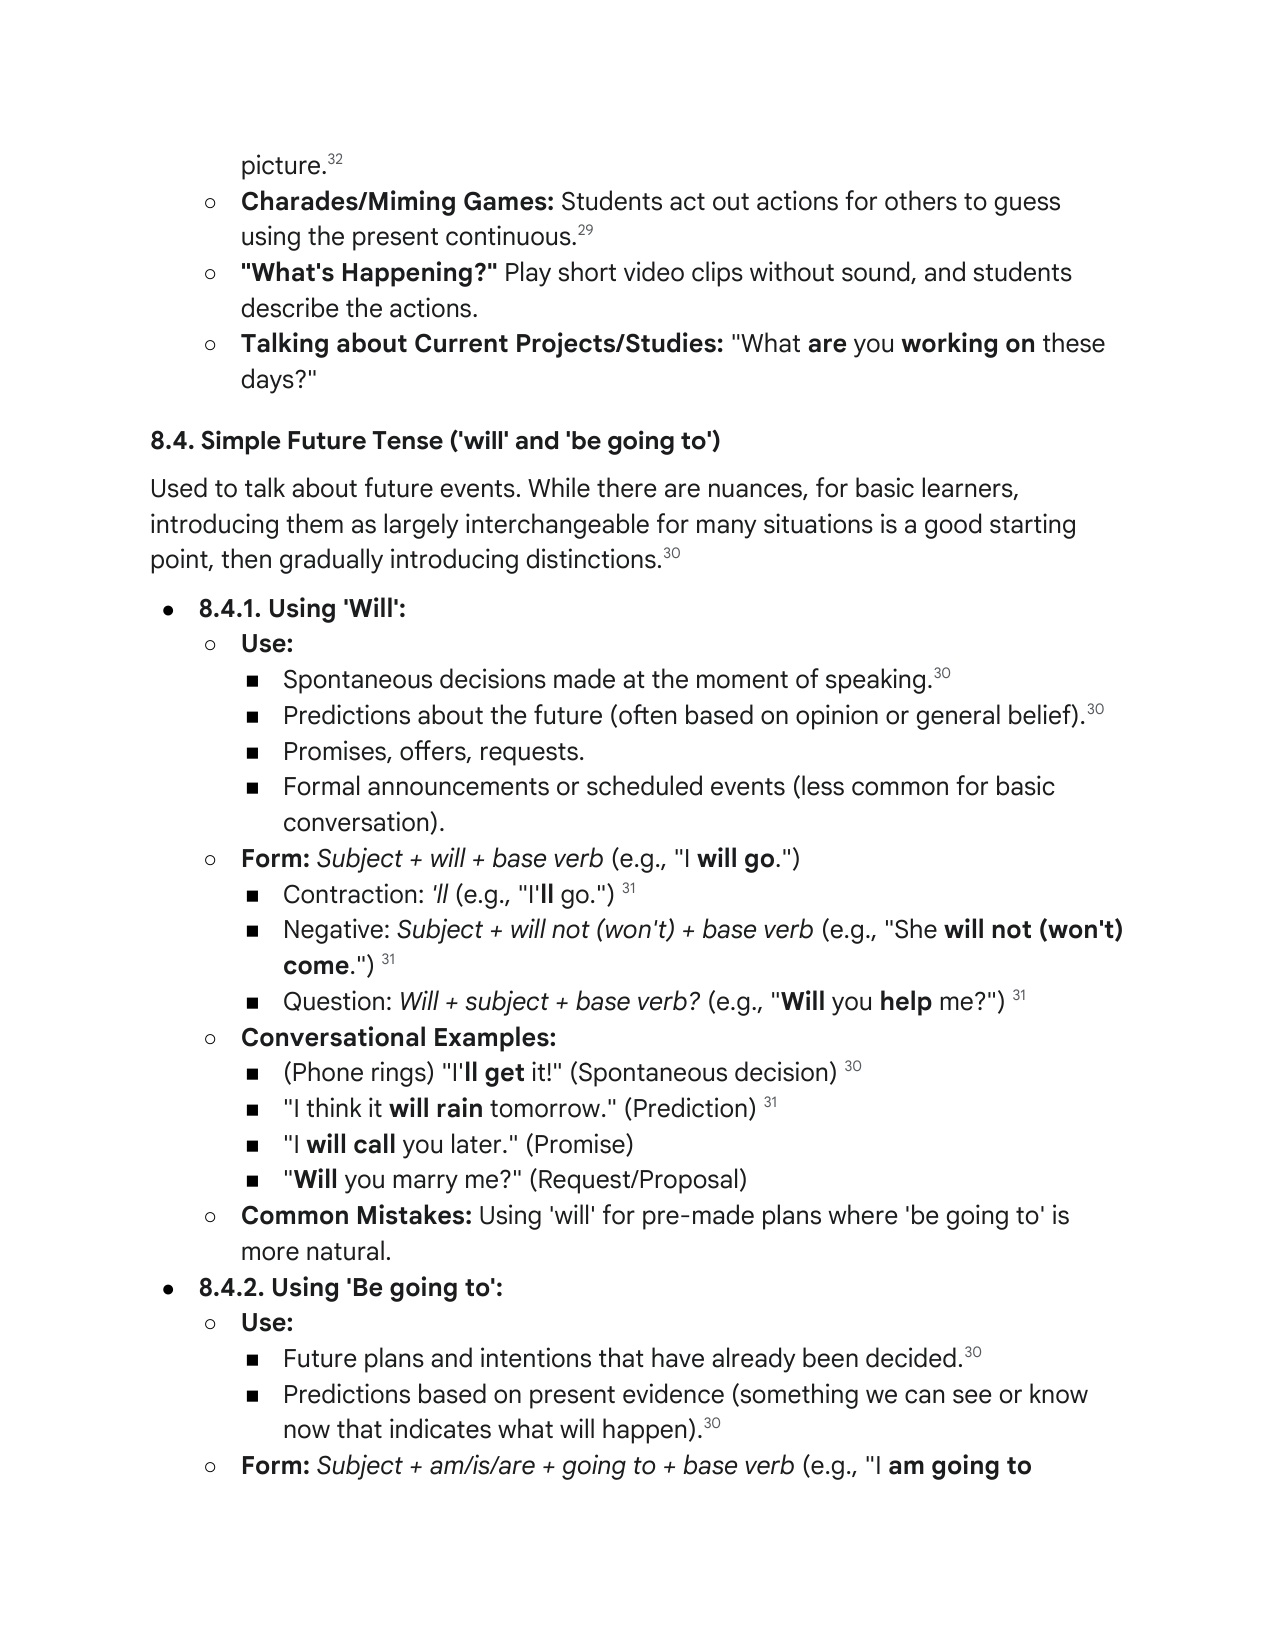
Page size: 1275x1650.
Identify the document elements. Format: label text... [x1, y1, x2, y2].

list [203, 150, 1125, 181]
list "I will call you later." (Promise) [245, 1129, 1125, 1160]
list Spontaneous decisions made at the moment of speaking.30 [245, 664, 1125, 696]
list Conversational Examples: [203, 1022, 1125, 1053]
list 8.4.1. Using 'Will': [161, 593, 1125, 624]
list Talking about Current Projects/Studies: "What are you working on these days?" [203, 329, 1125, 396]
list "What's Happening?" Play short video clips without sound, and students describe the actions. [203, 257, 1125, 324]
list Predictions about the future (often based on opinion or general belief).30 [245, 700, 1125, 732]
list "I think it will rain tomorrow." (Prediction) 31 [245, 1093, 1125, 1124]
subtitle 8.4. Simple Future Tense ('will' and 'be going to') [150, 425, 1125, 456]
list Use: [203, 629, 1125, 660]
text Used to talk about future events. While there are nuances, for basic learners, introducing them as largely interchangeable for many situations is a good starting point, then gradually introducing distinctions.30 [150, 473, 1125, 576]
list (Phone rings) "I'll get it!" (Spontaneous decision) 30 [245, 1057, 1125, 1089]
list Future plans and intentions that have already been decided.30 [245, 1343, 1125, 1375]
list Use: [203, 1308, 1125, 1339]
list Question: Will + subject + base verb? (e.g., "Will you help me?") 31 [245, 986, 1125, 1017]
list Form: Subject + will + base verb (e.g., "I will go.") [203, 843, 1125, 874]
list Promises, offers, requests. [245, 736, 1125, 767]
list 8.4.2. Using 'Be going to': [161, 1272, 1125, 1303]
list Predictions based on present evidence (something we can see or know now that indicates what will happen).30 [245, 1379, 1125, 1446]
list Formal announcements or scheduled events (less common for basic conversation). [245, 772, 1125, 839]
list Common Mistakes: Using 'will' for pre-made plans where 'be going to' is more natural. [203, 1200, 1125, 1267]
list Charades/Miming Games: Students act out actions for others to guess using the present continuous.29 [203, 186, 1125, 253]
list Contraction: 'll (e.g., "I'll go.") 31 [245, 879, 1125, 910]
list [203, 1451, 1125, 1482]
list Negative: Subject + will not (won't) + base verb (e.g., "She will not (won't) come.") 31 [245, 914, 1125, 982]
list "Will you marry me?" (Request/Proposal) [245, 1165, 1125, 1196]
